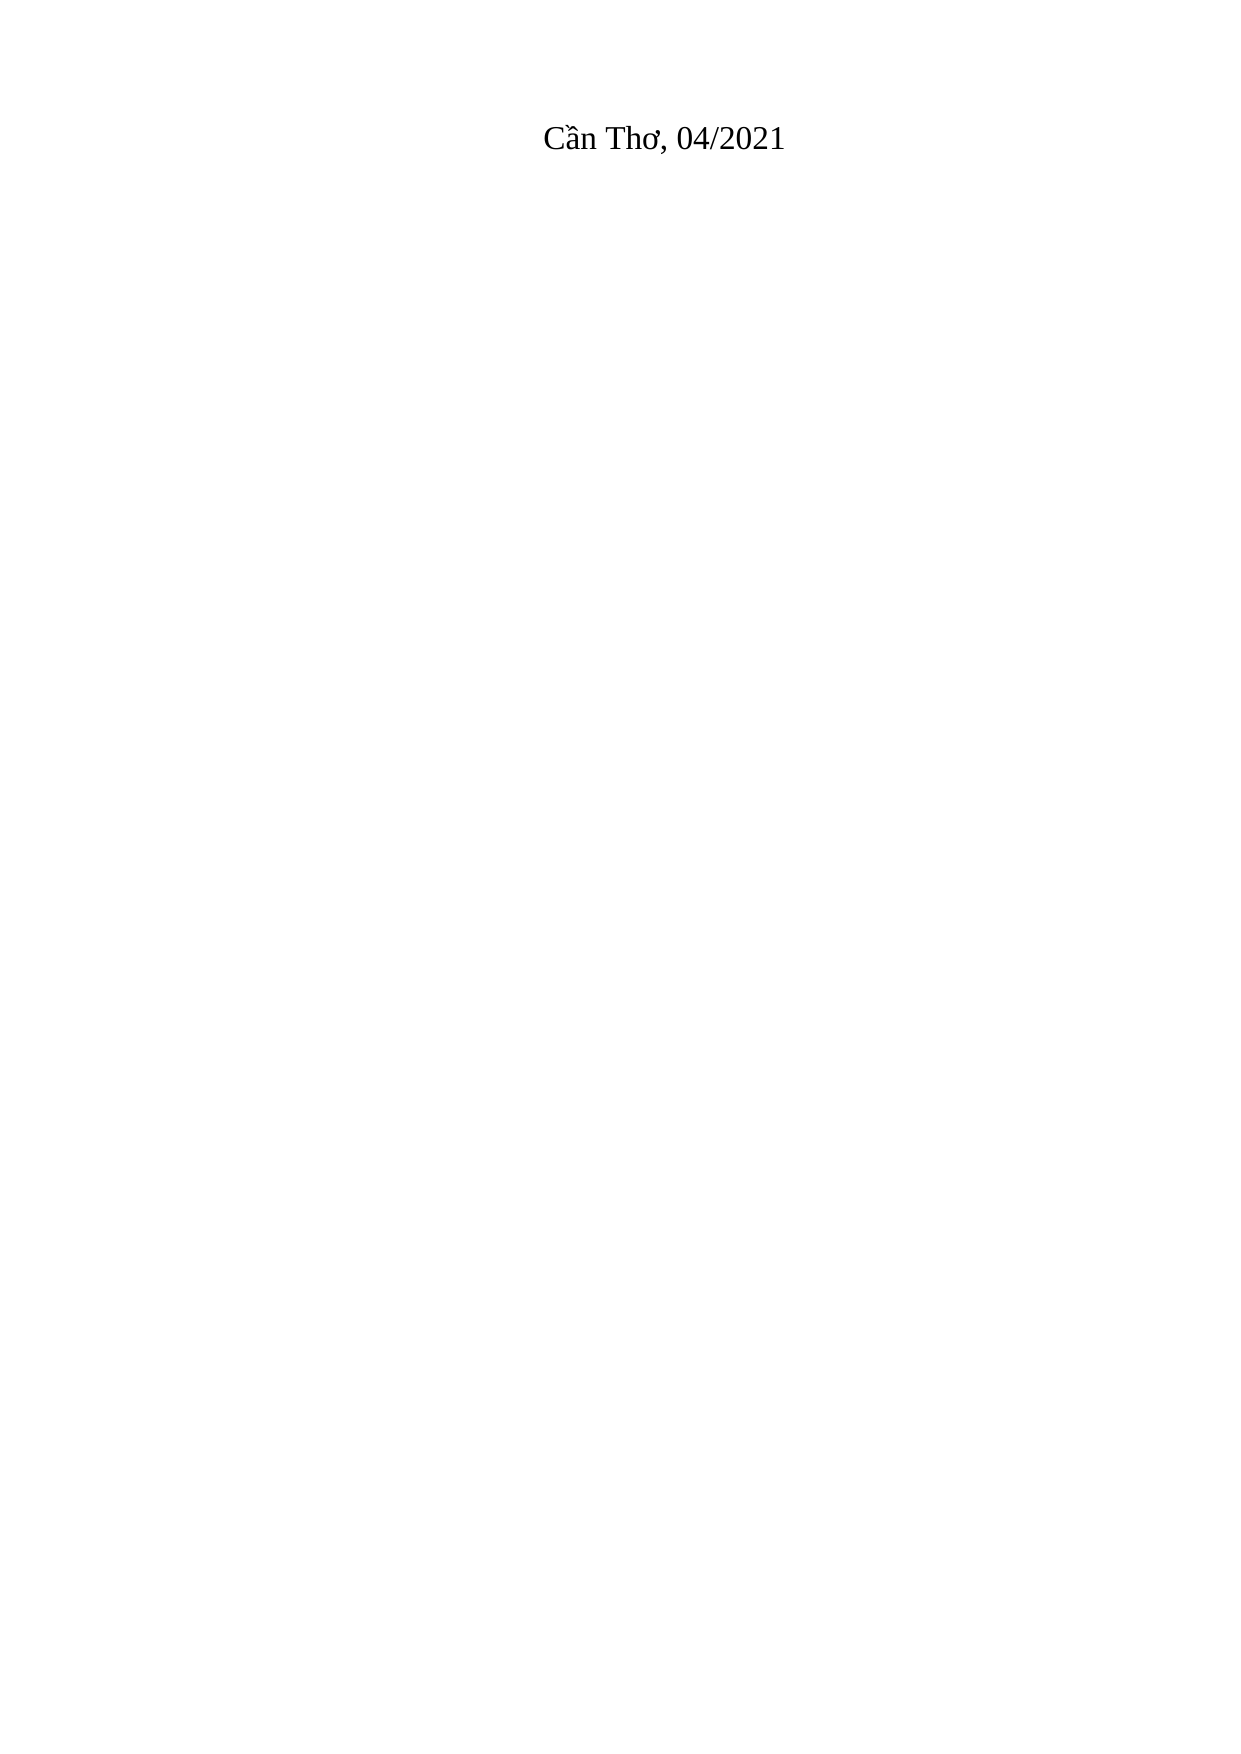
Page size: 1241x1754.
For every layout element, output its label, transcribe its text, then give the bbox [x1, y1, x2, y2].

text Cần Thơ, 04/2021 [177, 118, 1152, 156]
